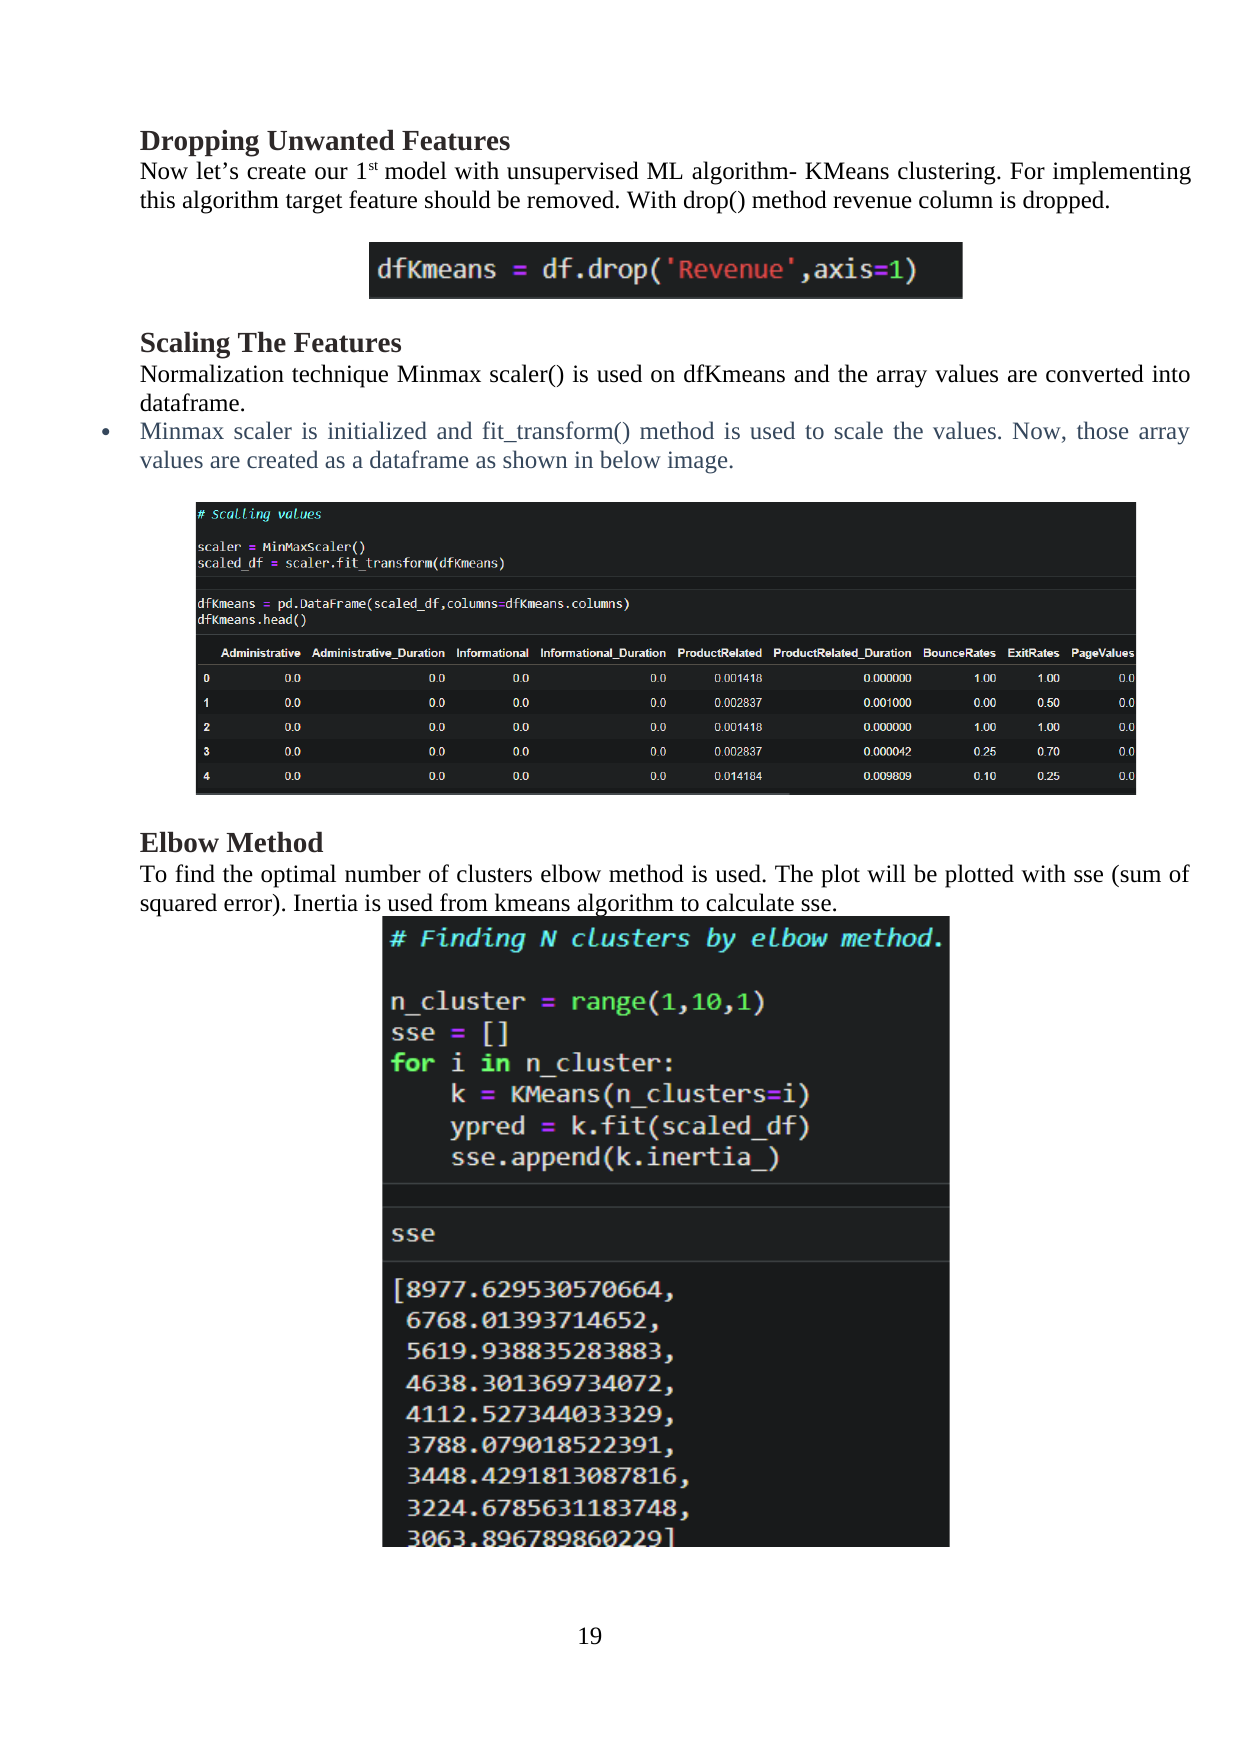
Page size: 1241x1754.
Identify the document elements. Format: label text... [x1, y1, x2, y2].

subtitle Dropping Unwanted Features [139, 123, 1192, 156]
text Now let’s create our 1st model with unsupervised ML algorithm- KMeans clustering. For implementing this algorithm target feature should be removed. With drop() method revenue column is dropped. [139, 156, 1192, 214]
subtitle Scaling The Features [139, 325, 1192, 359]
text To find the optimal number of clusters elbow method is used. The plot will be plotted with sse (sum of squared error). Inertia is used from kmeans algorithm to calculate sse. [139, 859, 1192, 916]
picture [195, 502, 1137, 795]
text Normalization technique Minmax scaler() is used on dfKmeans and the array values are converted into dataframe. [139, 359, 1192, 416]
list Minmax scaler is initialized and fit_transform() method is used to scale the values. Now, those array values are created as a dataframe as shown in below image. [102, 416, 1192, 474]
text Elbow Method [139, 825, 1192, 859]
picture [369, 242, 963, 299]
picture [382, 916, 950, 1547]
